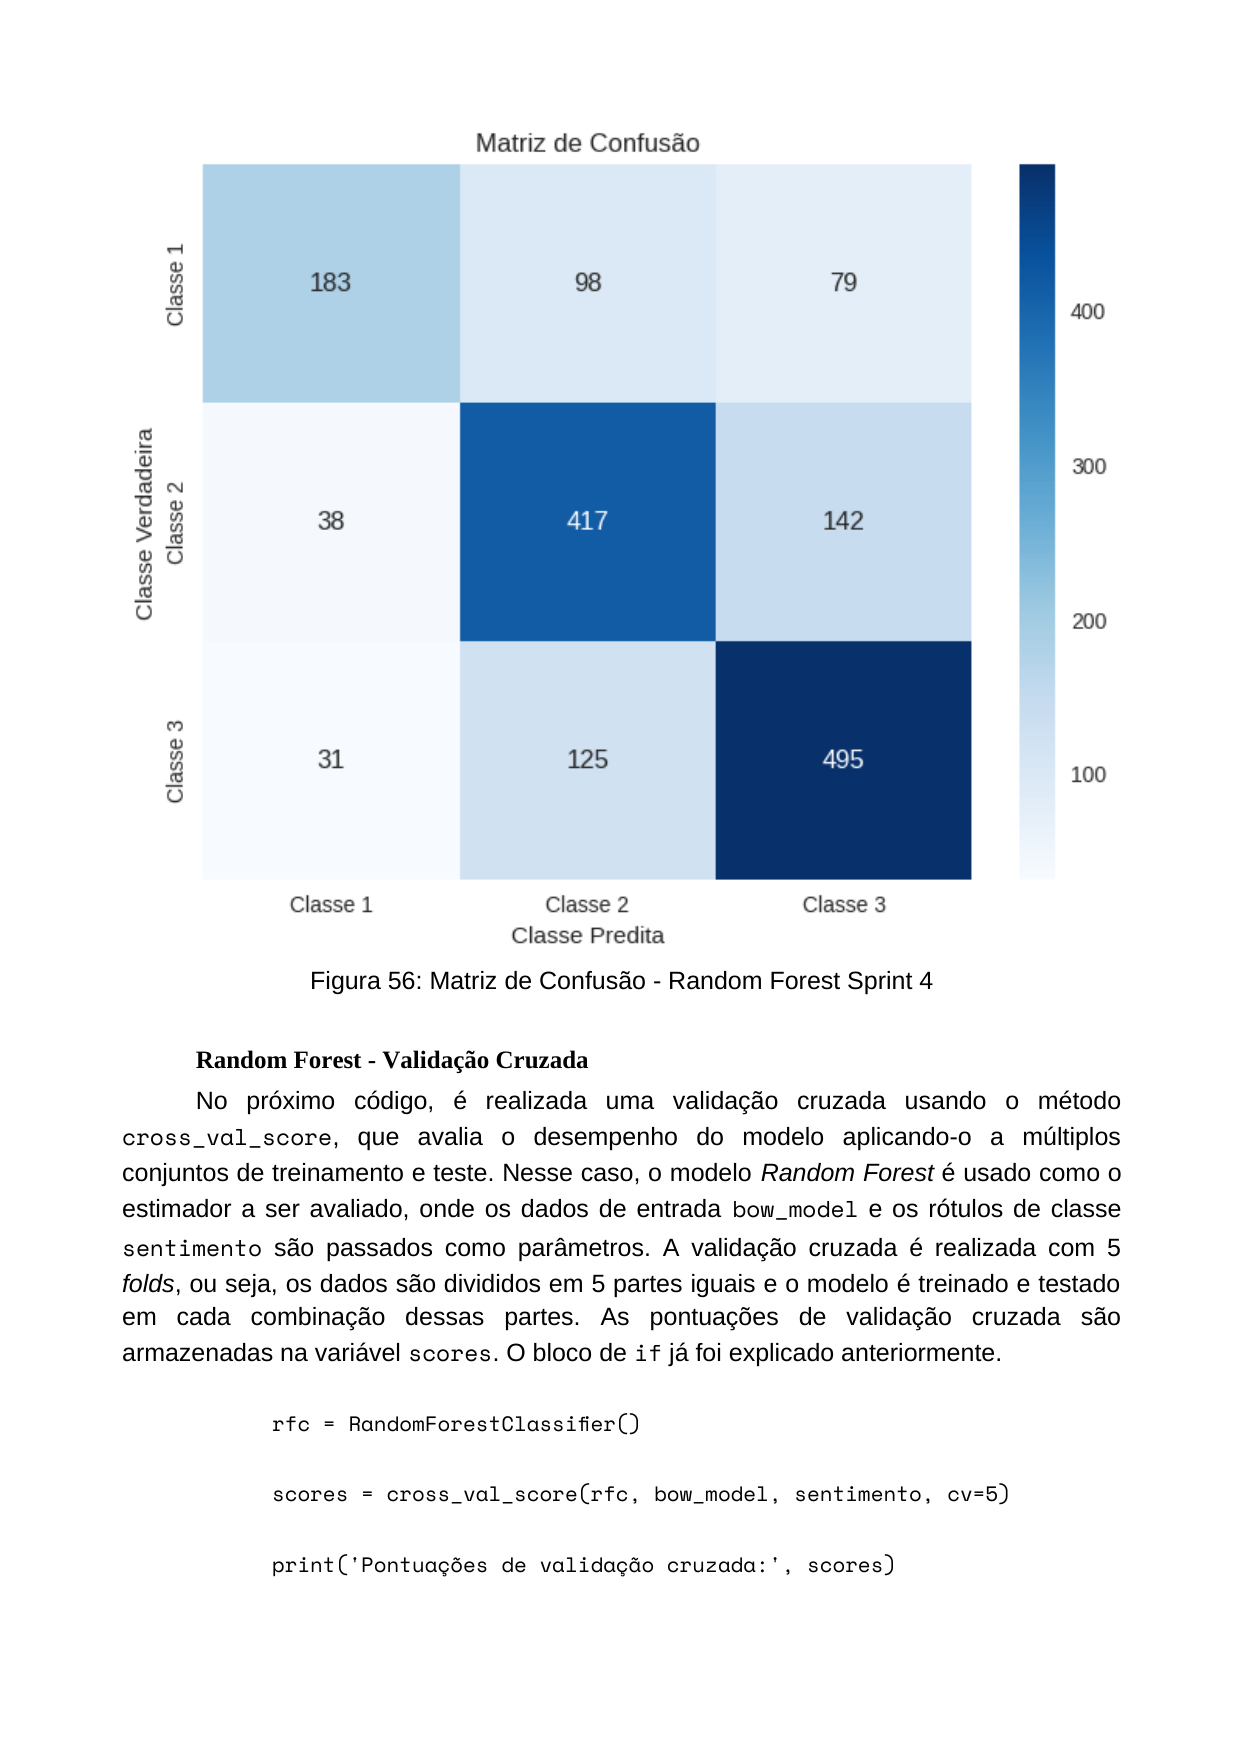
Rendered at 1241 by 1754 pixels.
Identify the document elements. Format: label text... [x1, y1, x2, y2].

text print('Pontuações de validação cruzada:', scores) [272, 1549, 1122, 1580]
text scores = cross_val_score(rfc, bow_model, sentimento, cv=5) [272, 1478, 1122, 1509]
text rfc = RandomForestClassifier() [272, 1408, 1122, 1438]
text Figura 56: Matriz de Confusão - Random Forest Sprint 4 [122, 966, 1122, 995]
picture [121, 118, 1122, 962]
text No próximo código, é realizada uma validação cruzada usando o método cross_val_score, que avalia o desempenho do modelo aplicando-o a múltiplos conjuntos de treinamento e teste. Nesse caso, o modelo Random Forest é usado como o estimador a ser avaliado, onde os dados de entrada bow_model e os rótulos de classe sentimento são passados como parâmetros. A validação cruzada é realizada com 5 folds, ou seja, os dados são divididos em 5 partes iguais e o modelo é treinado e testado em cada combinação dessas partes. As pontuações de validação cruzada são armazenadas na variável scores. O bloco de if já foi explicado anteriormente. [122, 1086, 1122, 1369]
